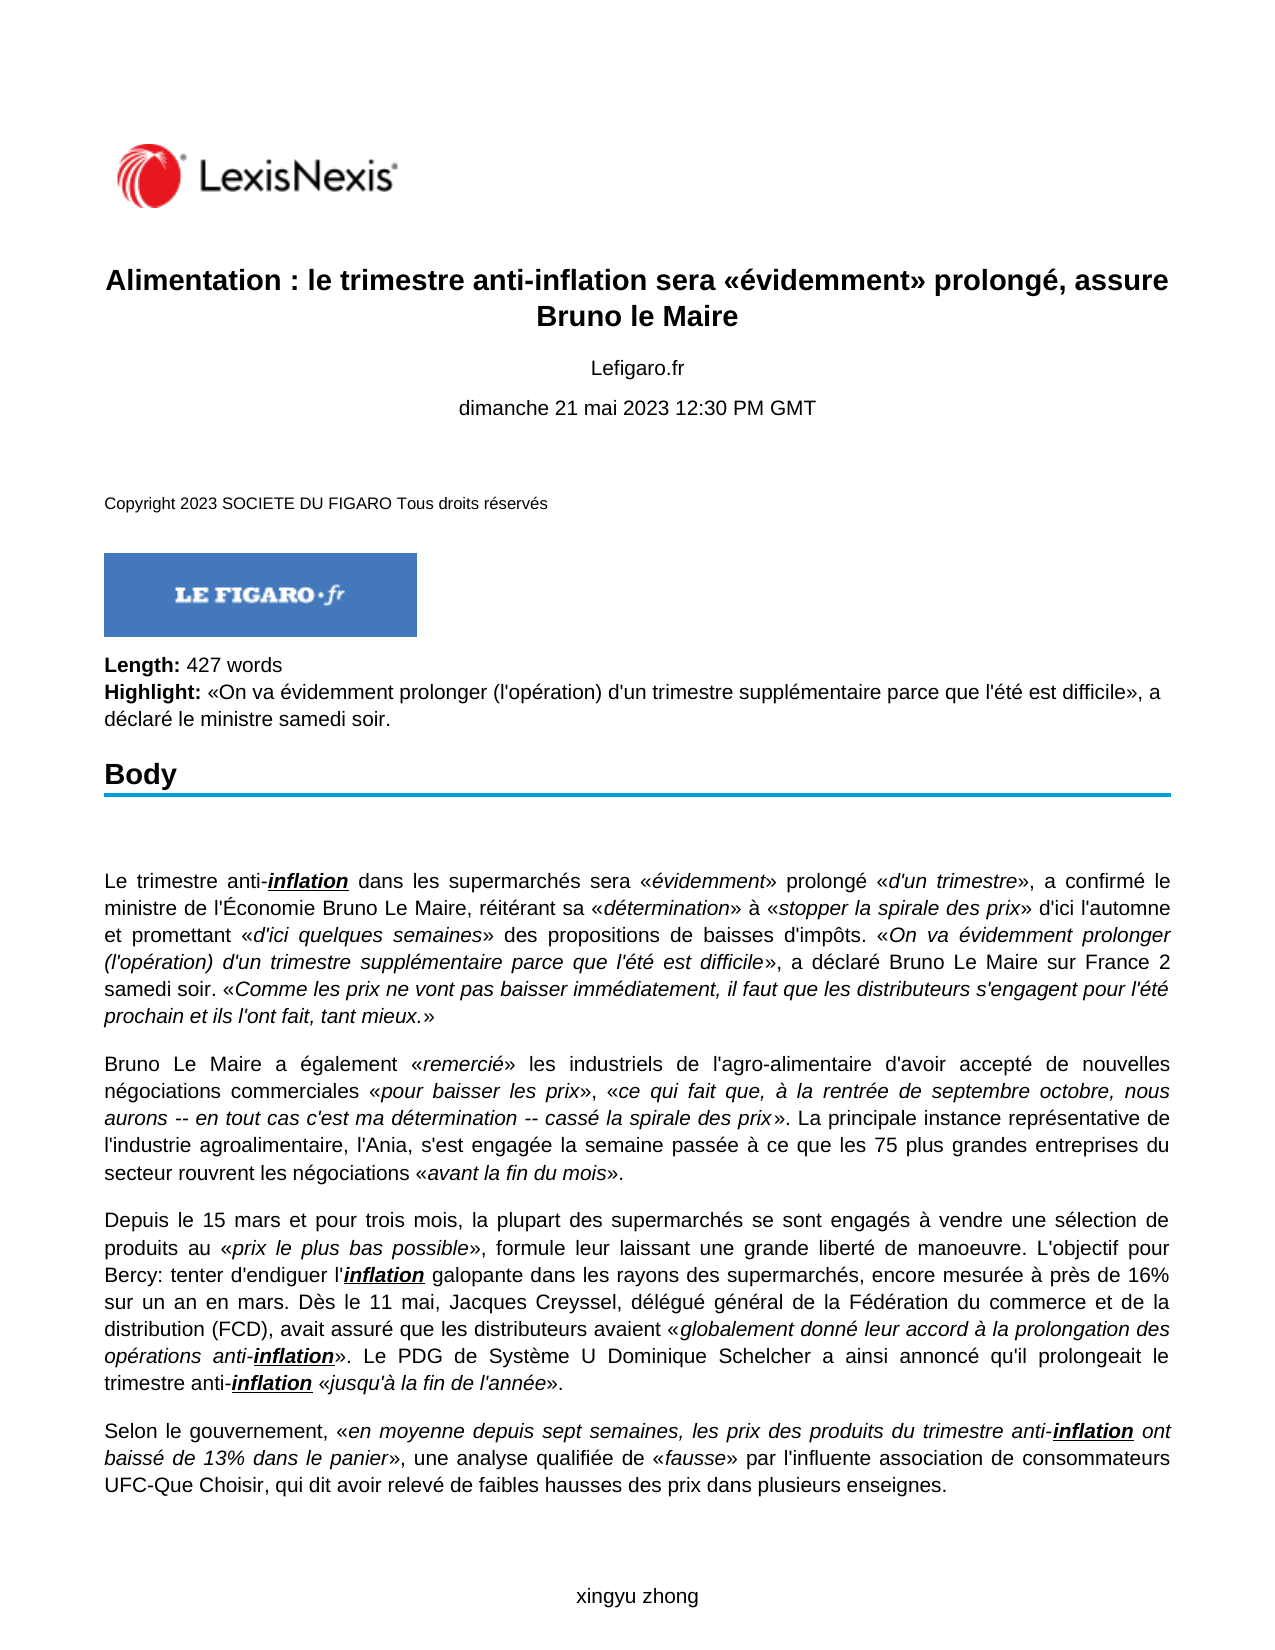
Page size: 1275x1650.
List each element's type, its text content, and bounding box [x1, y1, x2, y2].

text dimanche 21 mai 2023 12:30 PM GMT [104, 393, 1171, 420]
text Bruno Le Maire a également «remercié» les industriels de l'agro-alimentaire d'avoir accepté de nouvelles négociations commerciales «pour baisser les prix», «ce qui fait que, à la rentrée de septembre octobre, nous aurons -- en tout cas c'est ma détermination -- cassé la spirale des prix». La principale instance représentative de l'industrie agroalimentaire, l'Ania, s'est engagée la semaine passée à ce que les 75 plus grandes entreprises du secteur rouvrent les négociations «avant la fin du mois». [104, 1049, 1171, 1184]
text Depuis le 15 mars et pour trois mois, la plupart des supermarchés se sont engagés à vendre une sélection de produits au «prix le plus bas possible», formule leur laissant une grande liberté de manoeuvre. L'objectif pour Bercy: tenter d'endiguer l'inflation galopante dans les rayons des supermarchés, encore mesurée à près de 16% sur un an en mars. Dès le 11 mai, Jacques Creyssel, délégué général de la Fédération du commerce et de la distribution (FCD), avait assuré que les distributeurs avaient «globalement donné leur accord à la prolongation des opérations anti-inflation». Le PDG de Système U Dominique Schelcher a ainsi annoncé qu'il prolongeait le trimestre anti-inflation «jusqu'à la fin de l'année». [104, 1205, 1171, 1395]
picture [104, 144, 412, 208]
text Body [104, 756, 1171, 791]
picture [104, 553, 417, 637]
text Copyright 2023 SOCIETE DU FIGARO Tous droits réservés [104, 461, 1171, 513]
text Le trimestre anti-inflation dans les supermarchés sera «évidemment» prolongé «d'un trimestre», a confirmé le ministre de l'Économie Bruno Le Maire, réitérant sa «détermination» à «stopper la spirale des prix» d'ici l'automne et promettant «d'ici quelques semaines» des propositions de baisses d'impôts. «On va évidemment prolonger (l'opération) d'un trimestre supplémentaire parce que l'été est difficile», a déclaré Bruno Le Maire sur France 2 samedi soir. «Comme les prix ne vont pas baisser immédiatement, il faut que les distributeurs s'engagent pour l'été prochain et ils l'ont fait, tant mieux.» [104, 866, 1171, 1028]
text Alimentation : le trimestre anti-inflation sera «évidemment» prolongé, assure Bruno le Maire [104, 261, 1171, 332]
text Highlight: «On va évidemment prolonger (l'opération) d'un trimestre supplémentaire parce que l'été est difficile», a déclaré le ministre samedi soir. [104, 676, 1171, 731]
text Lefigaro.fr [104, 353, 1171, 380]
text Selon le gouvernement, «en moyenne depuis sept semaines, les prix des produits du trimestre anti-inflation ont baissé de 13% dans le panier», une analyse qualifiée de «fausse» par l'influente association de consommateurs UFC-Que Choisir, qui dit avoir relevé de faibles hausses des prix dans plusieurs enseignes. [104, 1416, 1171, 1497]
text Length: 427 words [104, 649, 1171, 676]
